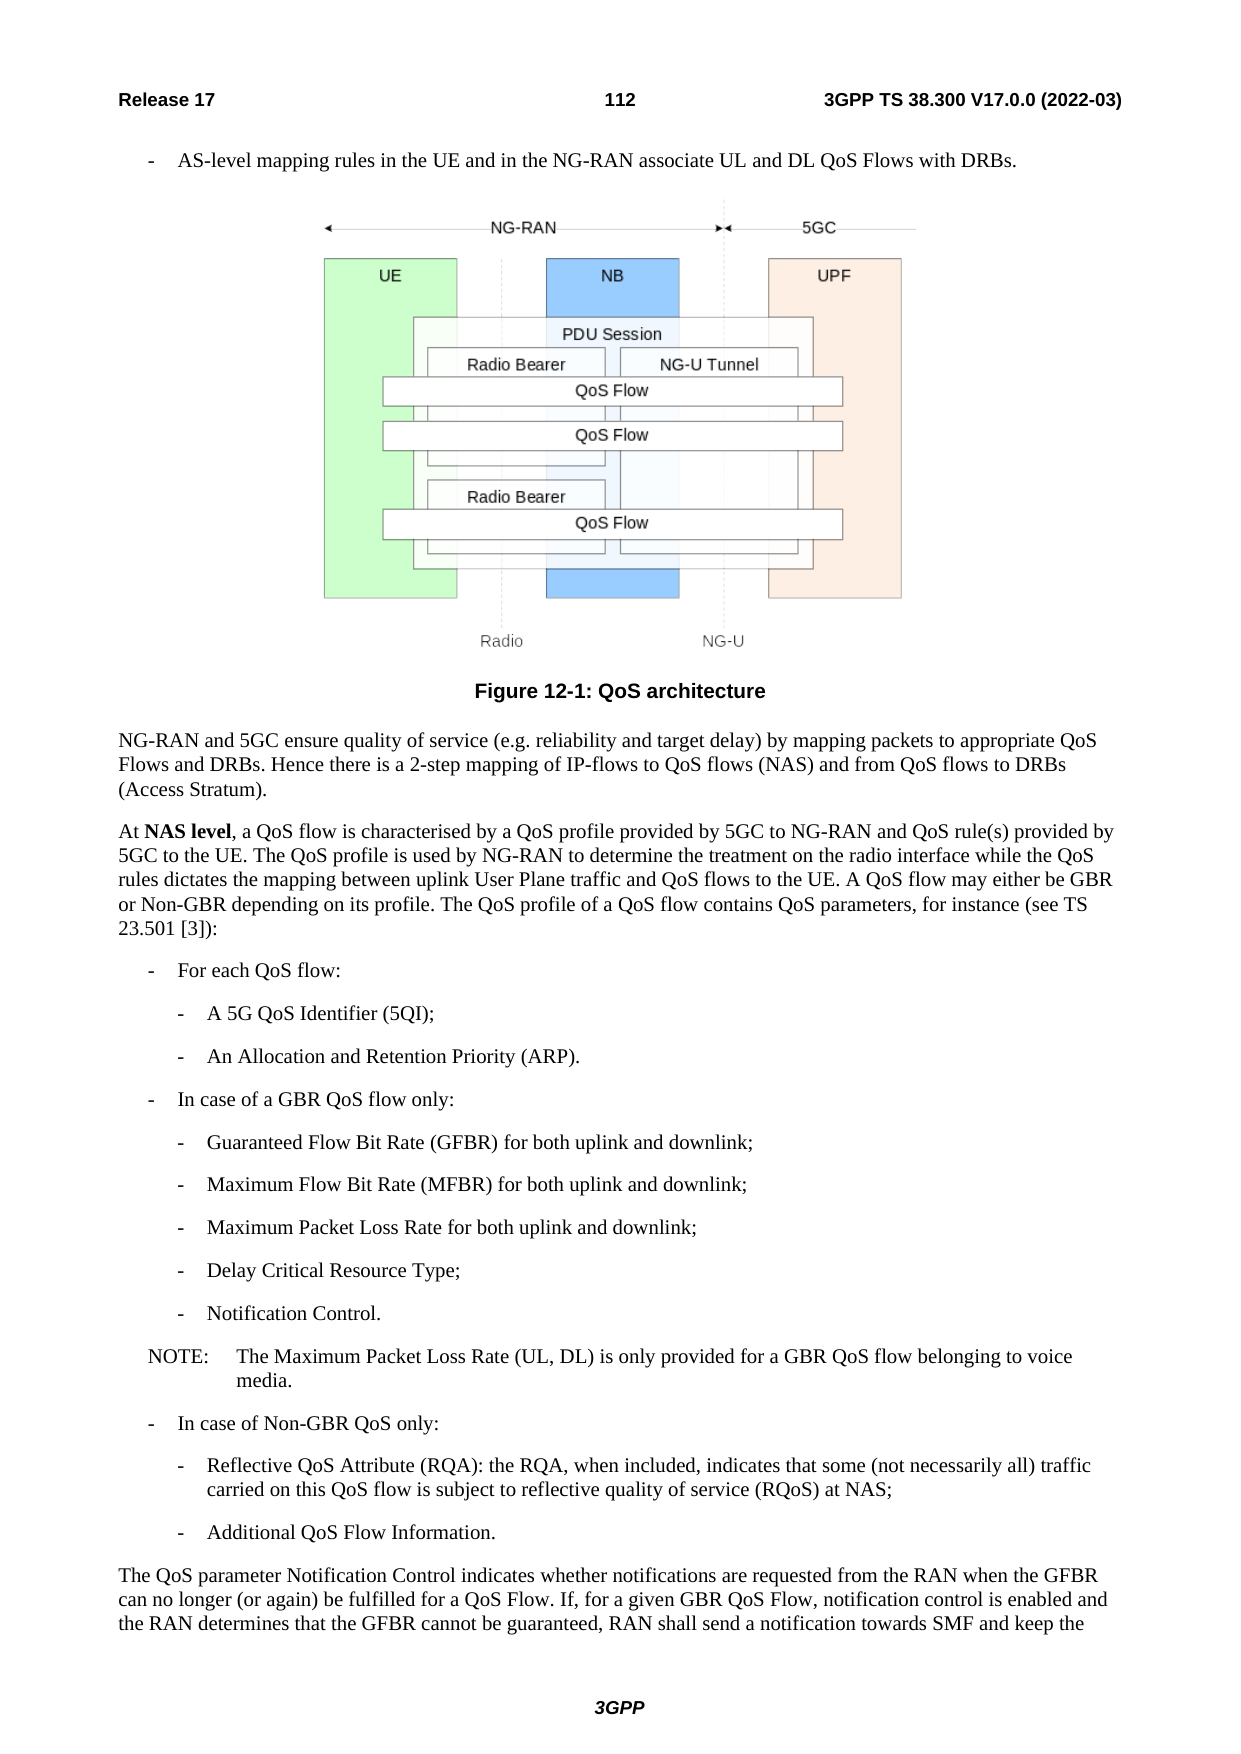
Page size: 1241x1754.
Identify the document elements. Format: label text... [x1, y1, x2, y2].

text - In case of a GBR QoS flow only: [148, 1087, 1122, 1111]
text - Maximum Flow Bit Rate (MFBR) for both uplink and downlink; [177, 1172, 1122, 1196]
text - AS-level mapping rules in the UE and in the NG-RAN associate UL and DL QoS Flows with DRBs. [148, 147, 1122, 172]
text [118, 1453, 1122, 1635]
text - For each QoS flow: [148, 958, 1122, 982]
text - Guaranteed Flow Bit Rate (GFBR) for both uplink and downlink; [177, 1129, 1122, 1154]
text NOTE: The Maximum Packet Loss Rate (UL, DL) is only provided for a GBR QoS flow belonging to voice media. [148, 1344, 1122, 1392]
text - In case of Non-GBR QoS only: [148, 1411, 1122, 1434]
text - Maximum Packet Loss Rate for both uplink and downlink; [177, 1215, 1122, 1239]
text At NAS level, a QoS flow is characterised by a QoS profile provided by 5GC to NG-RAN and QoS rule(s) provided by 5GC to the UE. The QoS profile is used by NG-RAN to determine the treatment on the radio interface while the QoS rules dictates the mapping between uplink User Plane traffic and QoS flows to the UE. A QoS flow may either be GBR or Non-GBR depending on its profile. The QoS profile of a QoS flow contains QoS parameters, for instance (see TS 23.501 [3]): [118, 819, 1122, 939]
text - Notification Control. [177, 1301, 1122, 1325]
text NG-RAN and 5GC ensure quality of service (e.g. reliability and target delay) by mapping packets to appropriate QoS Flows and DRBs. Hence there is a 2-step mapping of IP-flows to QoS flows (NAS) and from QoS flows to DRBs (Access Stratum). [118, 728, 1122, 801]
text - A 5G QoS Identifier (5QI); [177, 1001, 1122, 1025]
text Figure 12-1: QoS architecture [118, 679, 1122, 703]
text - An Allocation and Retention Priority (ARP). [177, 1044, 1122, 1068]
text - Delay Critical Resource Type; [177, 1258, 1122, 1282]
